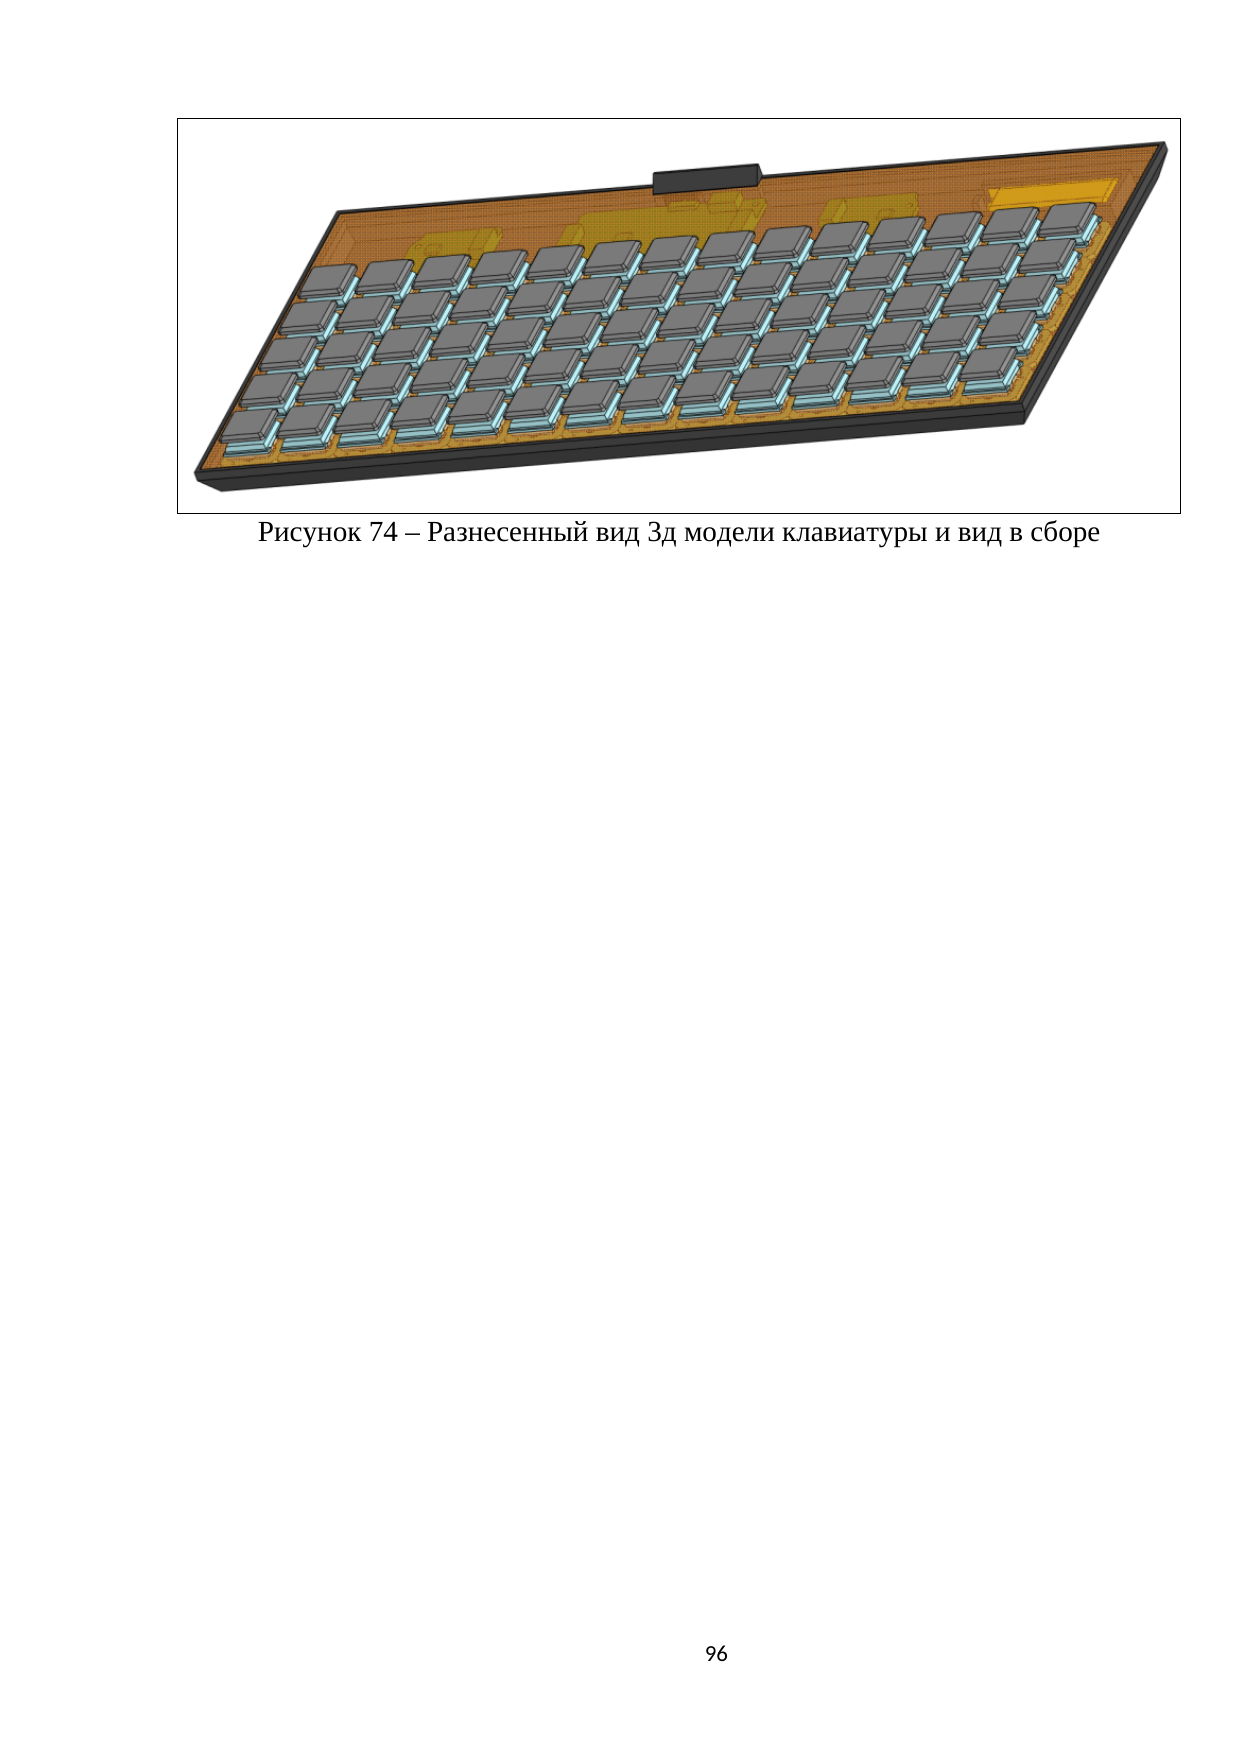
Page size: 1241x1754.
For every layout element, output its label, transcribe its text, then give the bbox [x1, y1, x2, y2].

picture [188, 119, 1175, 501]
text Рисунок 74 – Разнесенный вид 3д модели клавиатуры и вид в сборе [177, 514, 1181, 548]
table_header [178, 119, 1180, 513]
